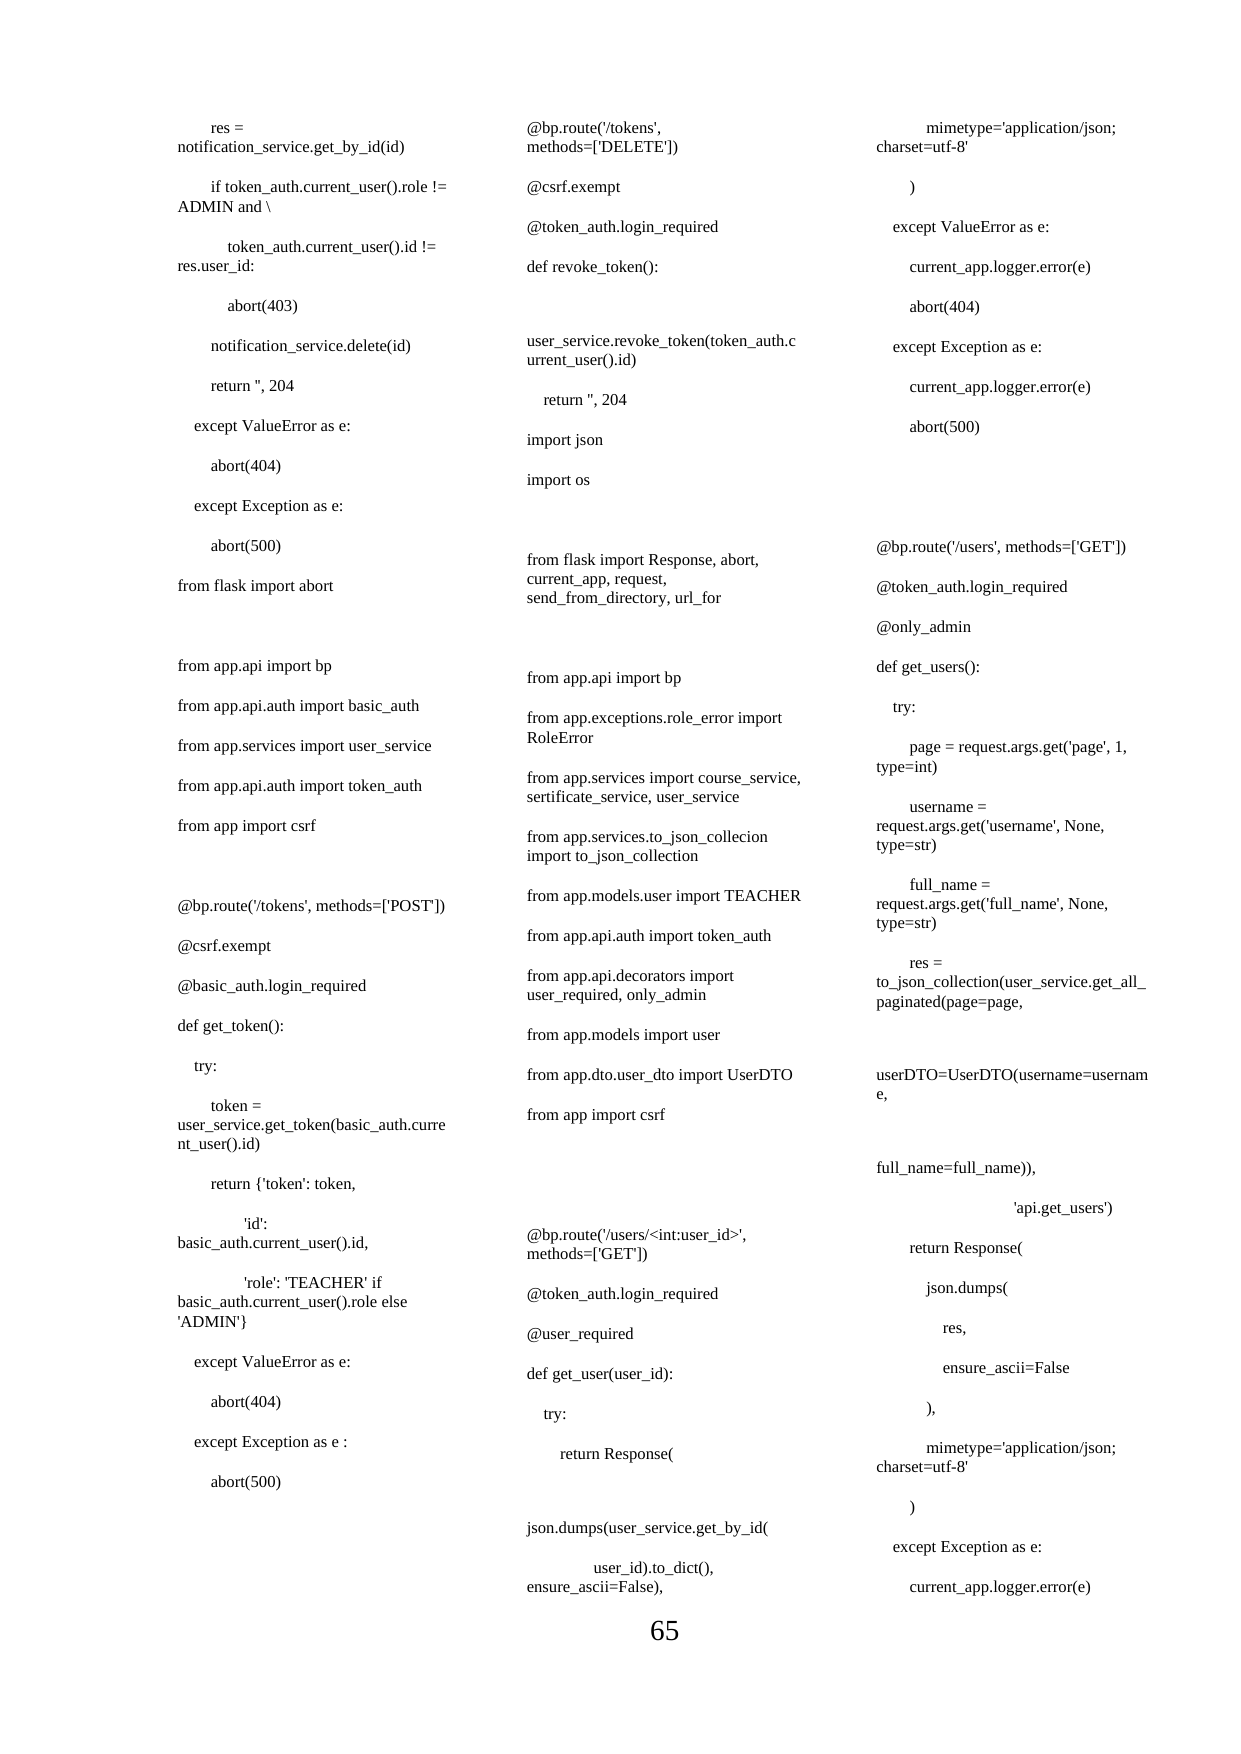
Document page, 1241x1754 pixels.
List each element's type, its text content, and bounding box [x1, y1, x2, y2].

text @token_auth.login_required [527, 217, 802, 236]
text from app.services import course_service, sertificate_service, user_service [527, 767, 802, 806]
text abort(500) [876, 417, 1152, 436]
text except Exception as e: [876, 337, 1152, 356]
text @only_admin [876, 617, 1152, 636]
text token_auth.current_user().id != res.user_id: [177, 236, 453, 275]
text @bp.route('/users', methods=['GET']) [876, 537, 1152, 556]
text except ValueError as e: [177, 1351, 453, 1371]
text 'id': basic_auth.current_user().id, [177, 1214, 453, 1252]
text from app.api.auth import basic_auth [177, 696, 453, 715]
text user_id).to_dict(), ensure_ascii=False), [527, 1558, 802, 1596]
text abort(500) [177, 536, 453, 555]
text 'role': 'TEACHER' if basic_auth.current_user().role else 'ADMIN'} [177, 1273, 453, 1331]
text from app.api.decorators import user_required, only_admin [527, 966, 802, 1004]
text @csrf.exempt [177, 936, 453, 955]
text res = to_json_collection(user_service.get_all_paginated(page=page, [876, 953, 1152, 1011]
text notification_service.delete(id) [177, 336, 453, 355]
text abort(500) [177, 1471, 453, 1491]
text return '', 204 [527, 390, 802, 409]
text current_app.logger.error(e) [876, 377, 1152, 396]
text full_name=full_name)), [876, 1124, 1152, 1177]
text import os [527, 470, 802, 489]
text res, [876, 1318, 1152, 1337]
text return Response( [876, 1238, 1152, 1257]
text @token_auth.login_required [527, 1284, 802, 1303]
text ) [876, 177, 1152, 196]
text try: [876, 697, 1152, 716]
text res = notification_service.get_by_id(id) [177, 118, 453, 156]
text user_service.revoke_token(token_auth.current_user().id) [527, 297, 802, 369]
text def revoke_token(): [527, 257, 802, 276]
text ensure_ascii=False [876, 1358, 1152, 1377]
text from app import csrf [177, 816, 453, 835]
text @token_auth.login_required [876, 577, 1152, 596]
text current_app.logger.error(e) [876, 257, 1152, 276]
text mimetype='application/json; charset=utf-8' [876, 118, 1152, 156]
text from app.services.to_json_collecion import to_json_collection [527, 827, 802, 865]
text json.dumps( [876, 1278, 1152, 1297]
text @bp.route('/users/<int:user_id>', methods=['GET']) [527, 1225, 802, 1263]
text @user_required [527, 1324, 802, 1343]
text from flask import abort [177, 576, 453, 595]
text except Exception as e: [876, 1537, 1152, 1556]
text try: [177, 1056, 453, 1075]
text from flask import Response, abort, current_app, request, send_from_directory, url_for [527, 550, 802, 607]
text import json [527, 430, 802, 449]
text abort(404) [177, 456, 453, 475]
text token = user_service.get_token(basic_auth.current_user().id) [177, 1096, 453, 1153]
text @bp.route('/tokens', methods=['POST']) [177, 896, 453, 915]
text from app.api.auth import token_auth [527, 926, 802, 945]
text try: [527, 1404, 802, 1423]
text except ValueError as e: [876, 217, 1152, 236]
text userDTO=UserDTO(username=username, [876, 1031, 1152, 1103]
text ), [876, 1398, 1152, 1417]
text @bp.route('/tokens', methods=['DELETE']) [527, 118, 802, 156]
text json.dumps(user_service.get_by_id( [527, 1484, 802, 1537]
text if token_auth.current_user().role != ADMIN and \ [177, 177, 453, 216]
text from app.api import bp [527, 668, 802, 687]
text except Exception as e : [177, 1431, 453, 1451]
text from app.api.auth import token_auth [177, 776, 453, 795]
text full_name = request.args.get('full_name', None, type=str) [876, 875, 1152, 932]
text return '', 204 [177, 376, 453, 395]
text def get_users(): [876, 657, 1152, 676]
text ) [876, 1497, 1152, 1516]
text except ValueError as e: [177, 416, 453, 435]
text return Response( [527, 1444, 802, 1463]
text def get_user(user_id): [527, 1364, 802, 1383]
text except Exception as e: [177, 496, 453, 515]
text from app.dto.user_dto import UserDTO [527, 1065, 802, 1084]
text @basic_auth.login_required [177, 976, 453, 995]
text from app.services import user_service [177, 736, 453, 755]
text from app.models import user [527, 1025, 802, 1044]
text abort(404) [876, 297, 1152, 316]
text @csrf.exempt [527, 177, 802, 196]
text 'api.get_users') [876, 1198, 1152, 1217]
text return {'token': token, [177, 1174, 453, 1193]
text abort(404) [177, 1391, 453, 1411]
text username = request.args.get('username', None, type=str) [876, 796, 1152, 854]
text from app.models.user import TEACHER [527, 886, 802, 905]
text abort(403) [177, 296, 453, 315]
text from app.exceptions.role_error import RoleError [527, 708, 802, 747]
text from app import csrf [527, 1105, 802, 1124]
text current_app.logger.error(e) [876, 1577, 1152, 1596]
text page = request.args.get('page', 1, type=int) [876, 737, 1152, 776]
text from app.api import bp [177, 656, 453, 675]
text def get_token(): [177, 1016, 453, 1035]
text mimetype='application/json; charset=utf-8' [876, 1438, 1152, 1476]
